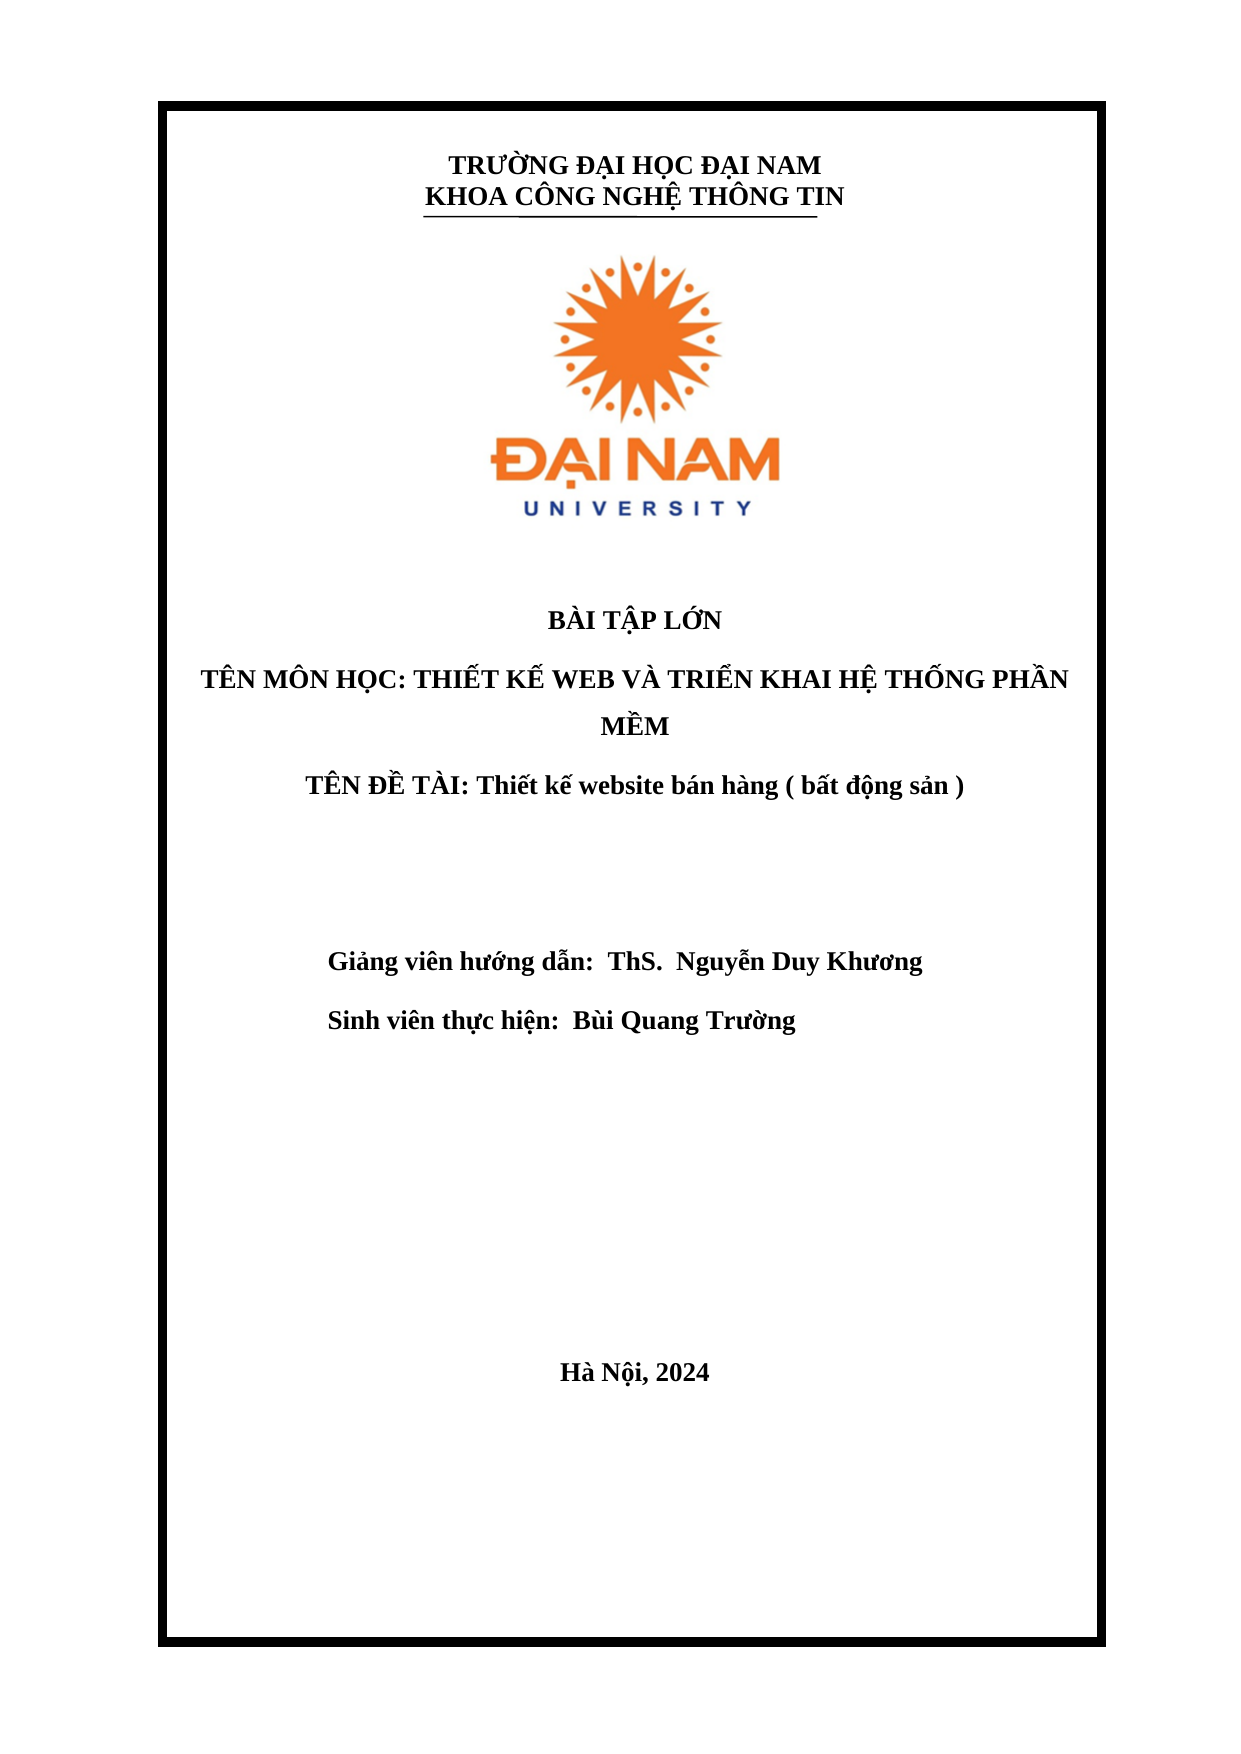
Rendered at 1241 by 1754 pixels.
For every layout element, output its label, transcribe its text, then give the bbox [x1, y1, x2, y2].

text Sinh viên thực hiện: Bùi Quang Trường [252, 1004, 1092, 1035]
text TÊN ĐỀ TÀI: Thiết kế website bán hàng ( bất động sản ) [177, 769, 1092, 801]
text BÀI TẬP LỚN [177, 604, 1092, 636]
text KHOA CÔNG NGHỆ THÔNG TIN [177, 180, 1092, 212]
picture [451, 211, 819, 578]
text Hà Nội, 2024 [177, 1356, 1092, 1387]
text Giảng viên hướng dẫn: ThS. Nguyễn Duy Khương [252, 944, 1092, 976]
text TÊN MÔN HỌC: THIẾT KẾ WEB VÀ TRIỂN KHAI HỆ THỐNG PHẦN MỀM [177, 664, 1092, 741]
text TRƯỜNG ĐẠI HỌC ĐẠI NAM [177, 149, 1092, 180]
